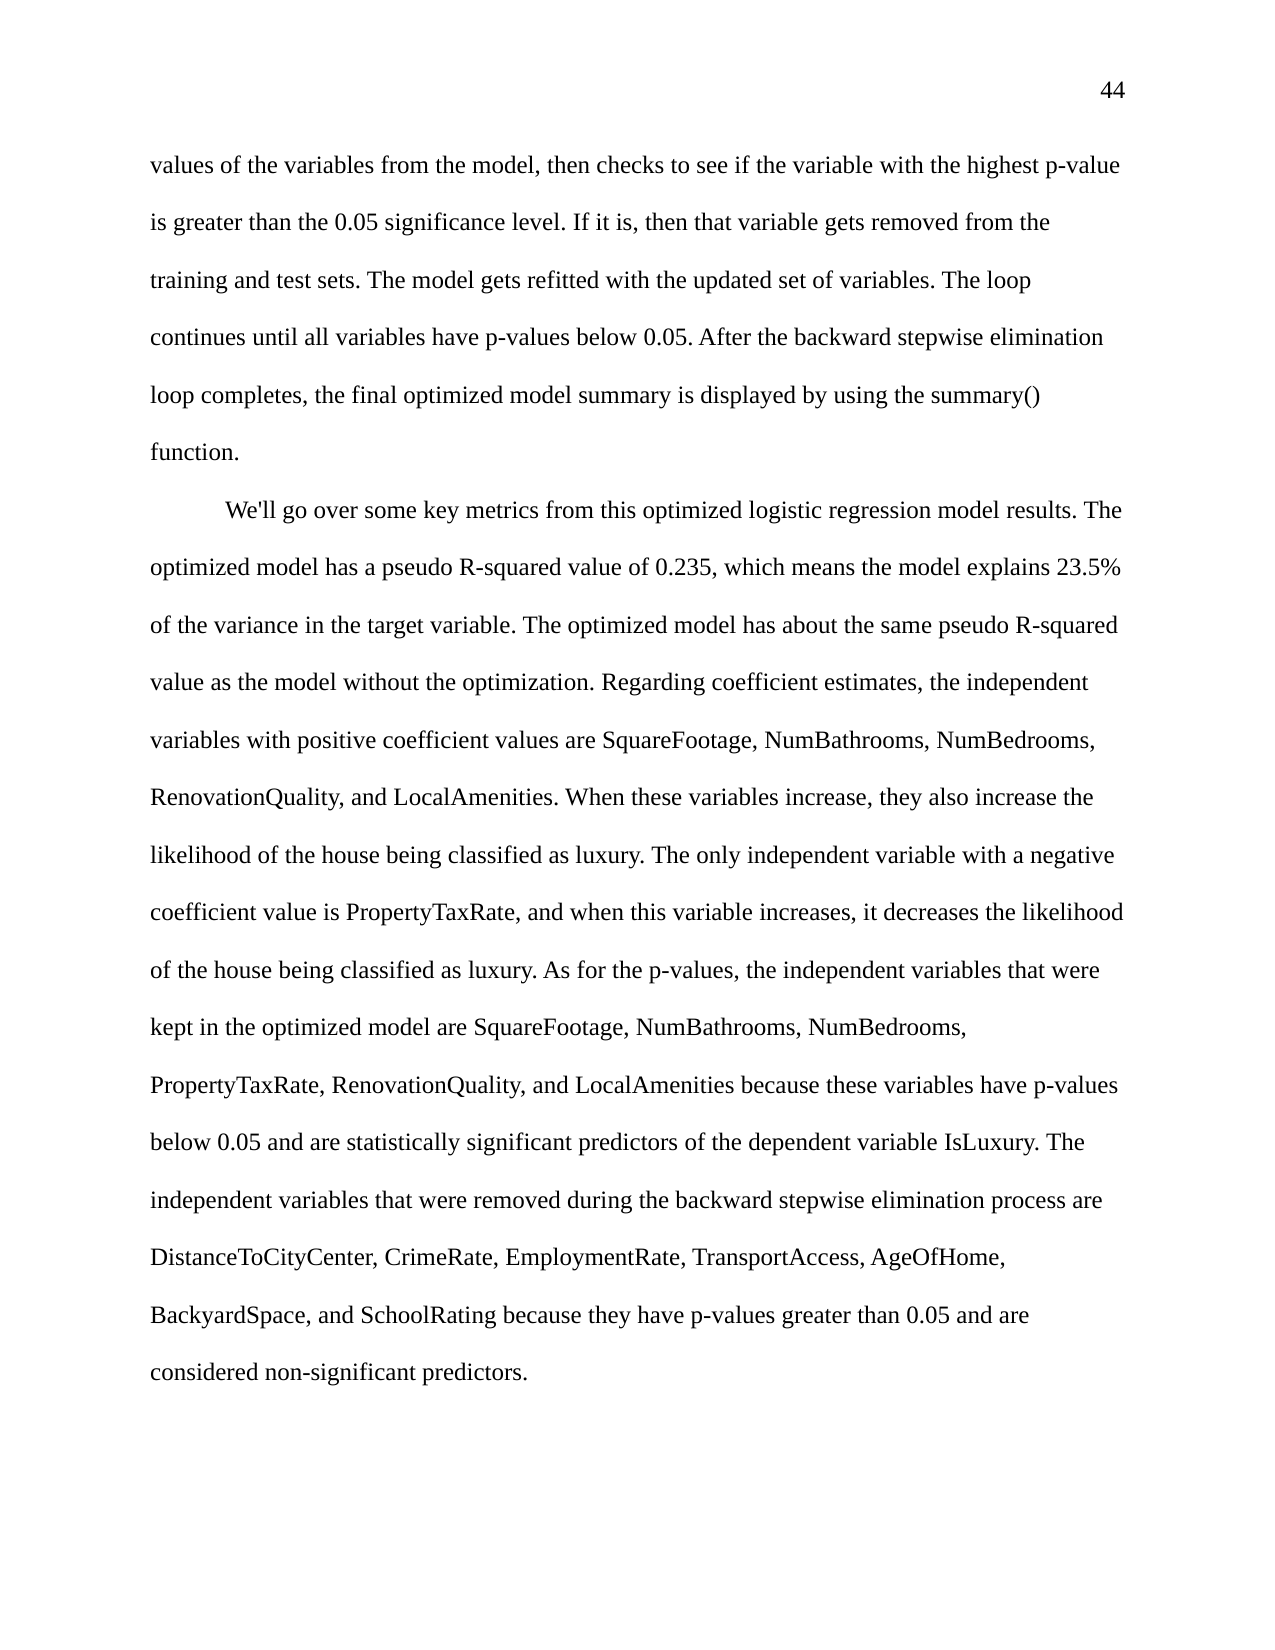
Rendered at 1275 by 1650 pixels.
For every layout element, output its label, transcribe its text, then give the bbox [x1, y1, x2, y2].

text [150, 150, 1125, 466]
text We'll go over some key metrics from this optimized logistic regression model results. The optimized model has a pseudo R-squared value of 0.235, which means the model explains 23.5% of the variance in the target variable. The optimized model has about the same pseudo R-squared value as the model without the optimization. Regarding coefficient estimates, the independent variables with positive coefficient values are SquareFootage, NumBathrooms, NumBedrooms, RenovationQuality, and LocalAmenities. When these variables increase, they also increase the likelihood of the house being classified as luxury. The only independent variable with a negative coefficient value is PropertyTaxRate, and when this variable increases, it decreases the likelihood of the house being classified as luxury. As for the p-values, the independent variables that were kept in the optimized model are SquareFootage, NumBathrooms, NumBedrooms, PropertyTaxRate, RenovationQuality, and LocalAmenities because these variables have p-values below 0.05 and are statistically significant predictors of the dependent variable IsLuxury. The independent variables that were removed during the backward stepwise elimination process are DistanceToCityCenter, CrimeRate, EmploymentRate, TransportAccess, AgeOfHome, BackyardSpace, and SchoolRating because they have p-values greater than 0.05 and are considered non-significant predictors. [150, 495, 1125, 1386]
